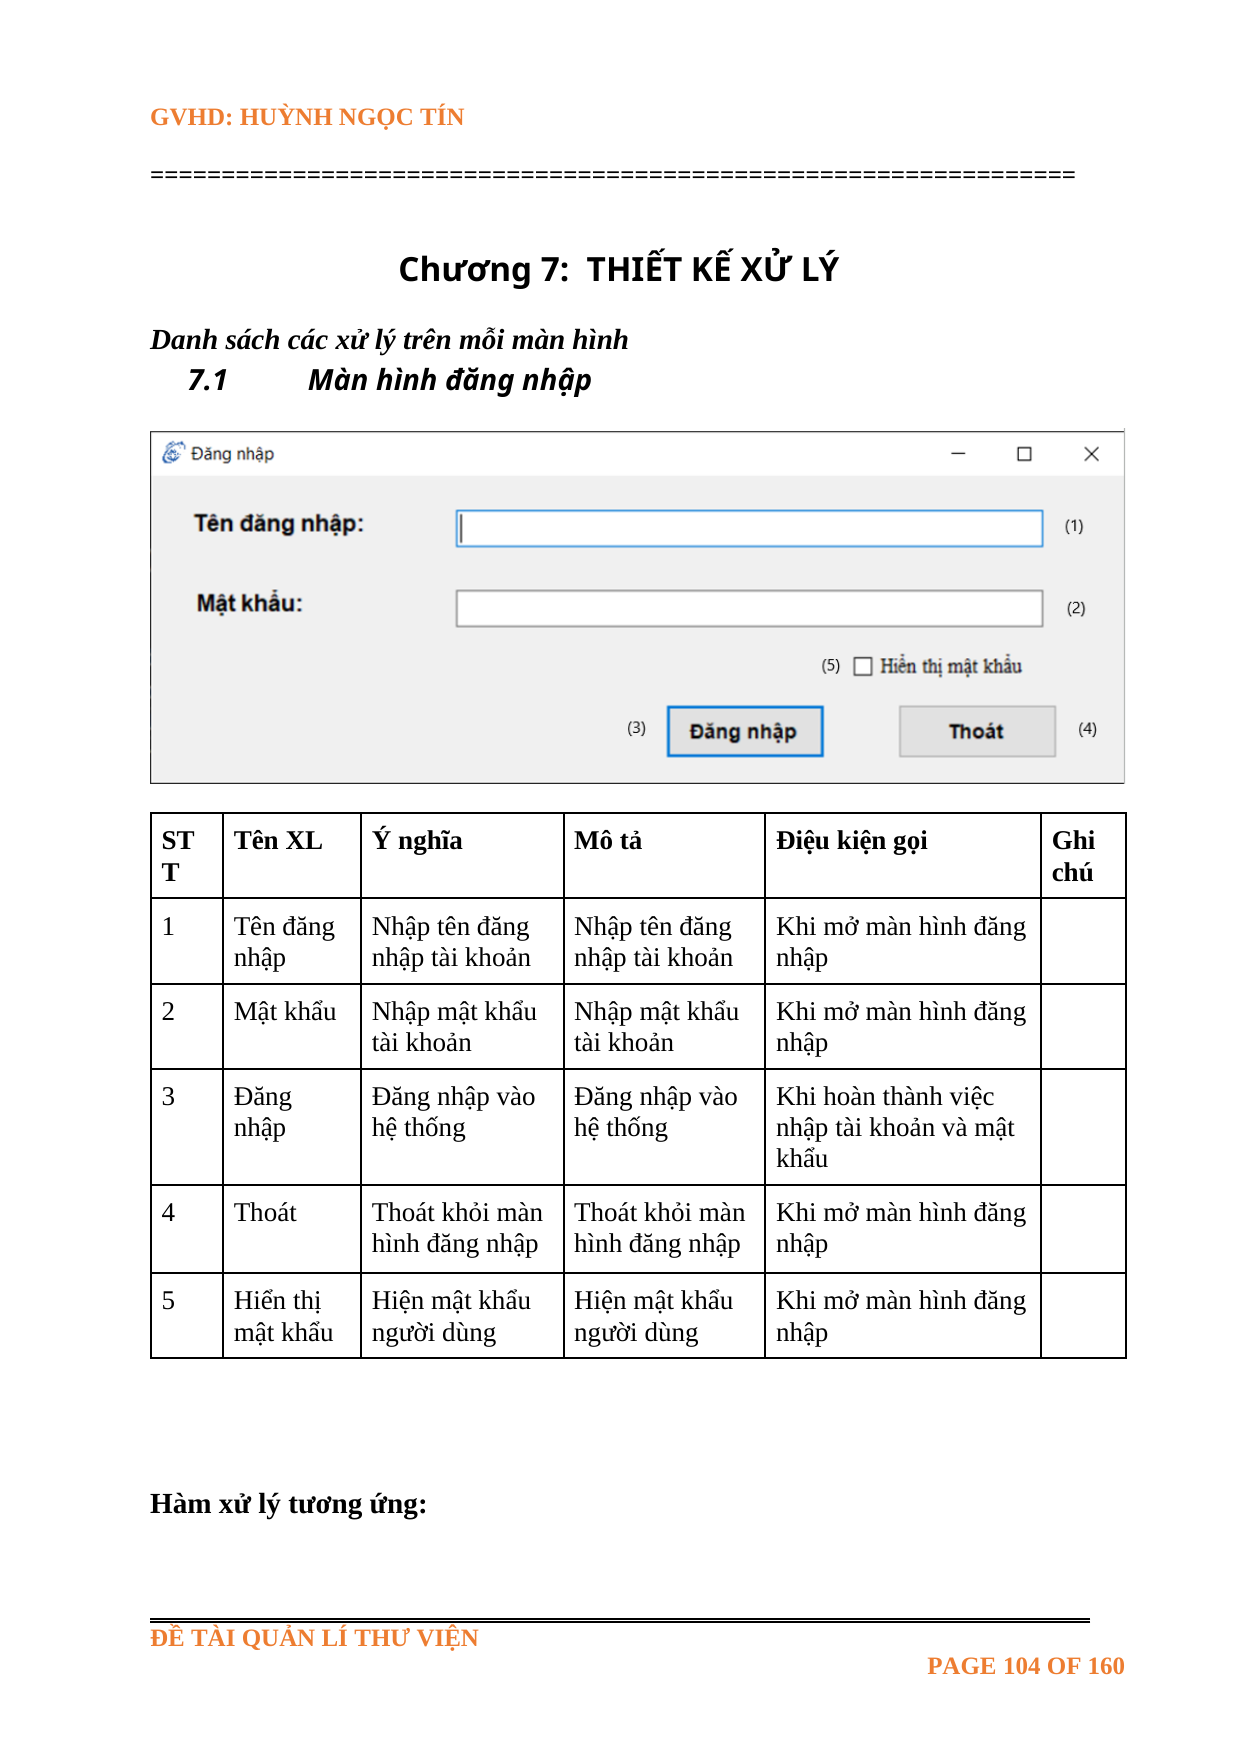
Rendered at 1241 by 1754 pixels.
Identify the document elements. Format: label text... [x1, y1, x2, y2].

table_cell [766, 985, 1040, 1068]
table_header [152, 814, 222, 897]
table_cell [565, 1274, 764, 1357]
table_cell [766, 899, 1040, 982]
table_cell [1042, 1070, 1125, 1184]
subtitle Chương 7: THIẾT KẾ XỬ LÝ [150, 246, 1087, 292]
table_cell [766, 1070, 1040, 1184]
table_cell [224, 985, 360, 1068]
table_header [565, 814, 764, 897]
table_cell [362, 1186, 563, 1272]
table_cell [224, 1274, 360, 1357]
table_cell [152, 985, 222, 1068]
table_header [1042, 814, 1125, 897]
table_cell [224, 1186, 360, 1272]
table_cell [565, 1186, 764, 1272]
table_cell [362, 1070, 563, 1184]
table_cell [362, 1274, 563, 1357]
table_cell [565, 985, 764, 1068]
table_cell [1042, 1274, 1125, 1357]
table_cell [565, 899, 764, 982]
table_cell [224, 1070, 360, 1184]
text Hàm xử lý tương ứng: [150, 1486, 1090, 1520]
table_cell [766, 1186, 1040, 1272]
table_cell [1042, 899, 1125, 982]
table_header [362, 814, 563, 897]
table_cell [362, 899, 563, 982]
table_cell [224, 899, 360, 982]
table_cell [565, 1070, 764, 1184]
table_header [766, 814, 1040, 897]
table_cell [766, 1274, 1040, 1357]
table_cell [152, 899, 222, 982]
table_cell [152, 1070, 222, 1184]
text Danh sách các xử lý trên mỗi màn hình [150, 322, 1090, 356]
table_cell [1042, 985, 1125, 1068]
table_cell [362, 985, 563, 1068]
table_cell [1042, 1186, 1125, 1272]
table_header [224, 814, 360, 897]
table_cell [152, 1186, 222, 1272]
picture [150, 428, 1125, 784]
subtitle Màn hình đăng nhập [187, 360, 1087, 399]
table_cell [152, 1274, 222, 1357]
